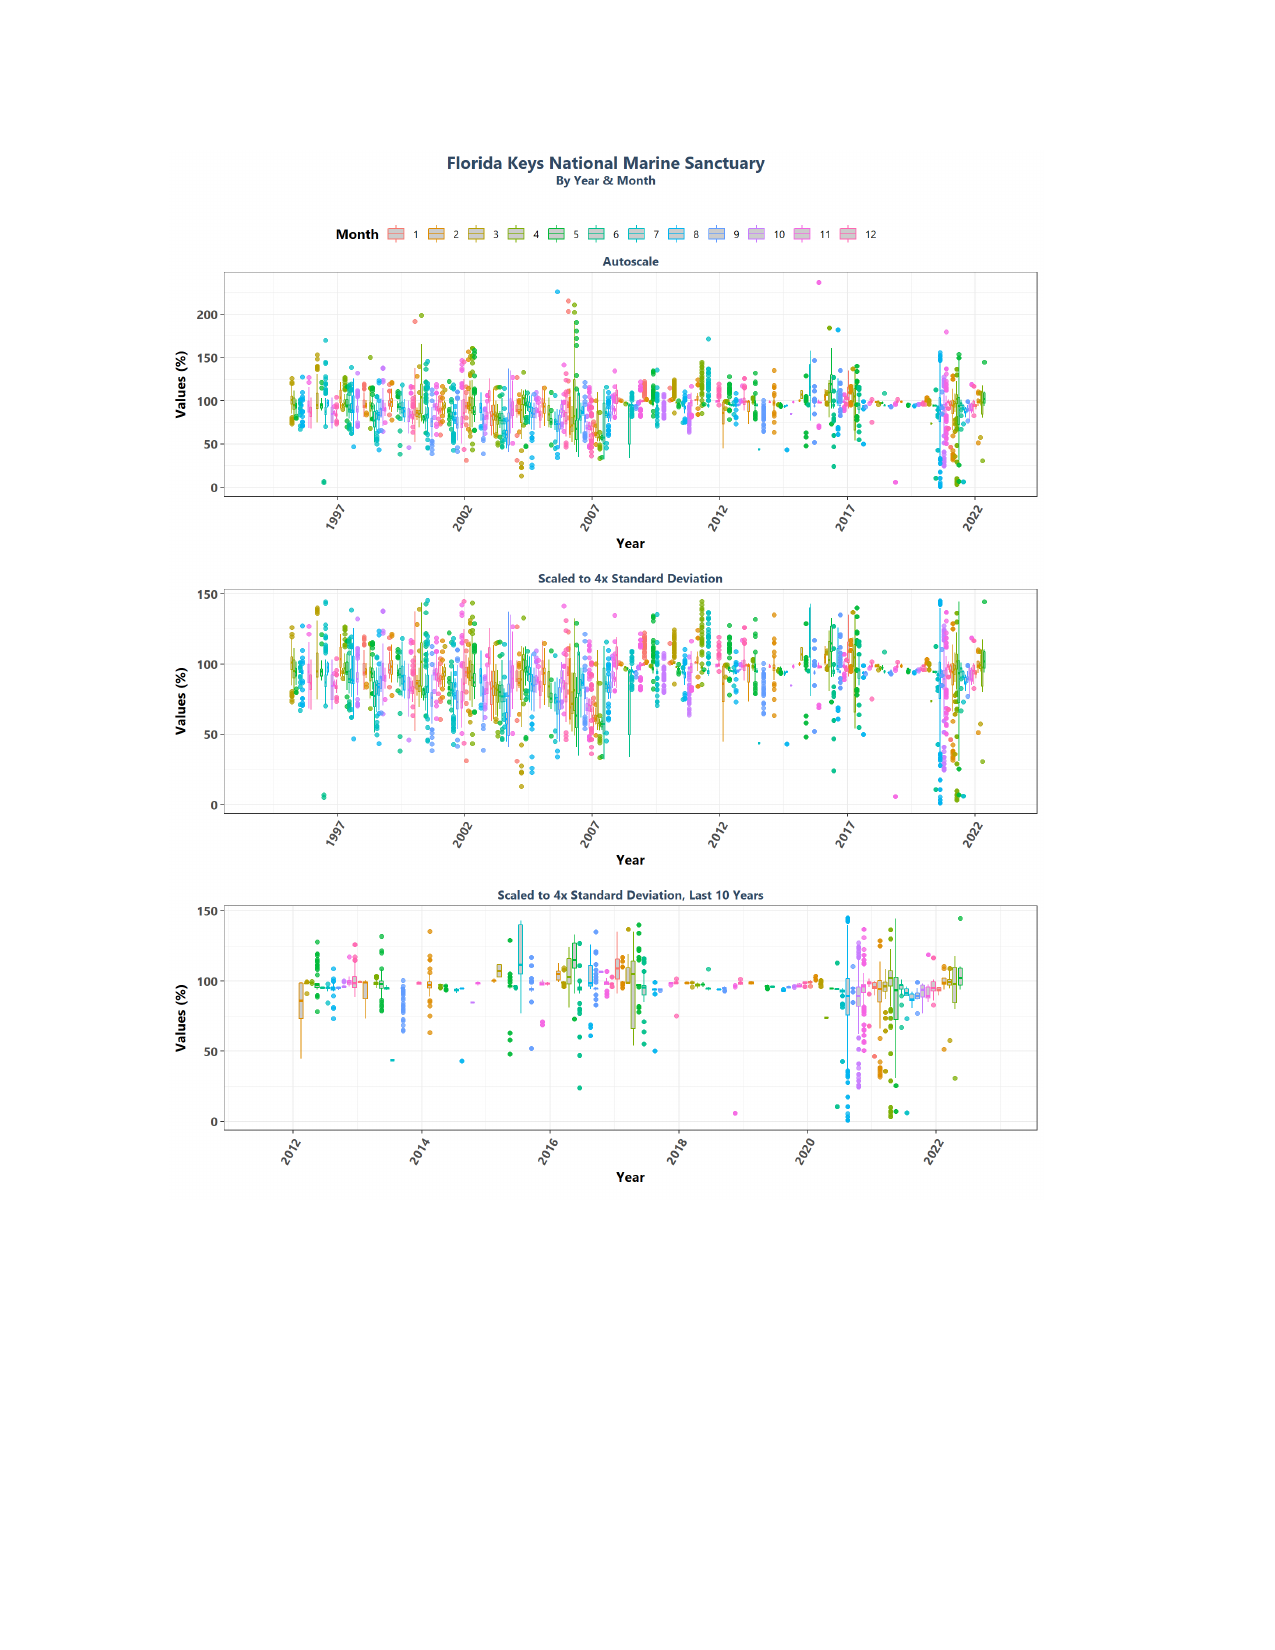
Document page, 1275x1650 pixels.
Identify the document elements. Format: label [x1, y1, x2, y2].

picture [168, 150, 1044, 1200]
